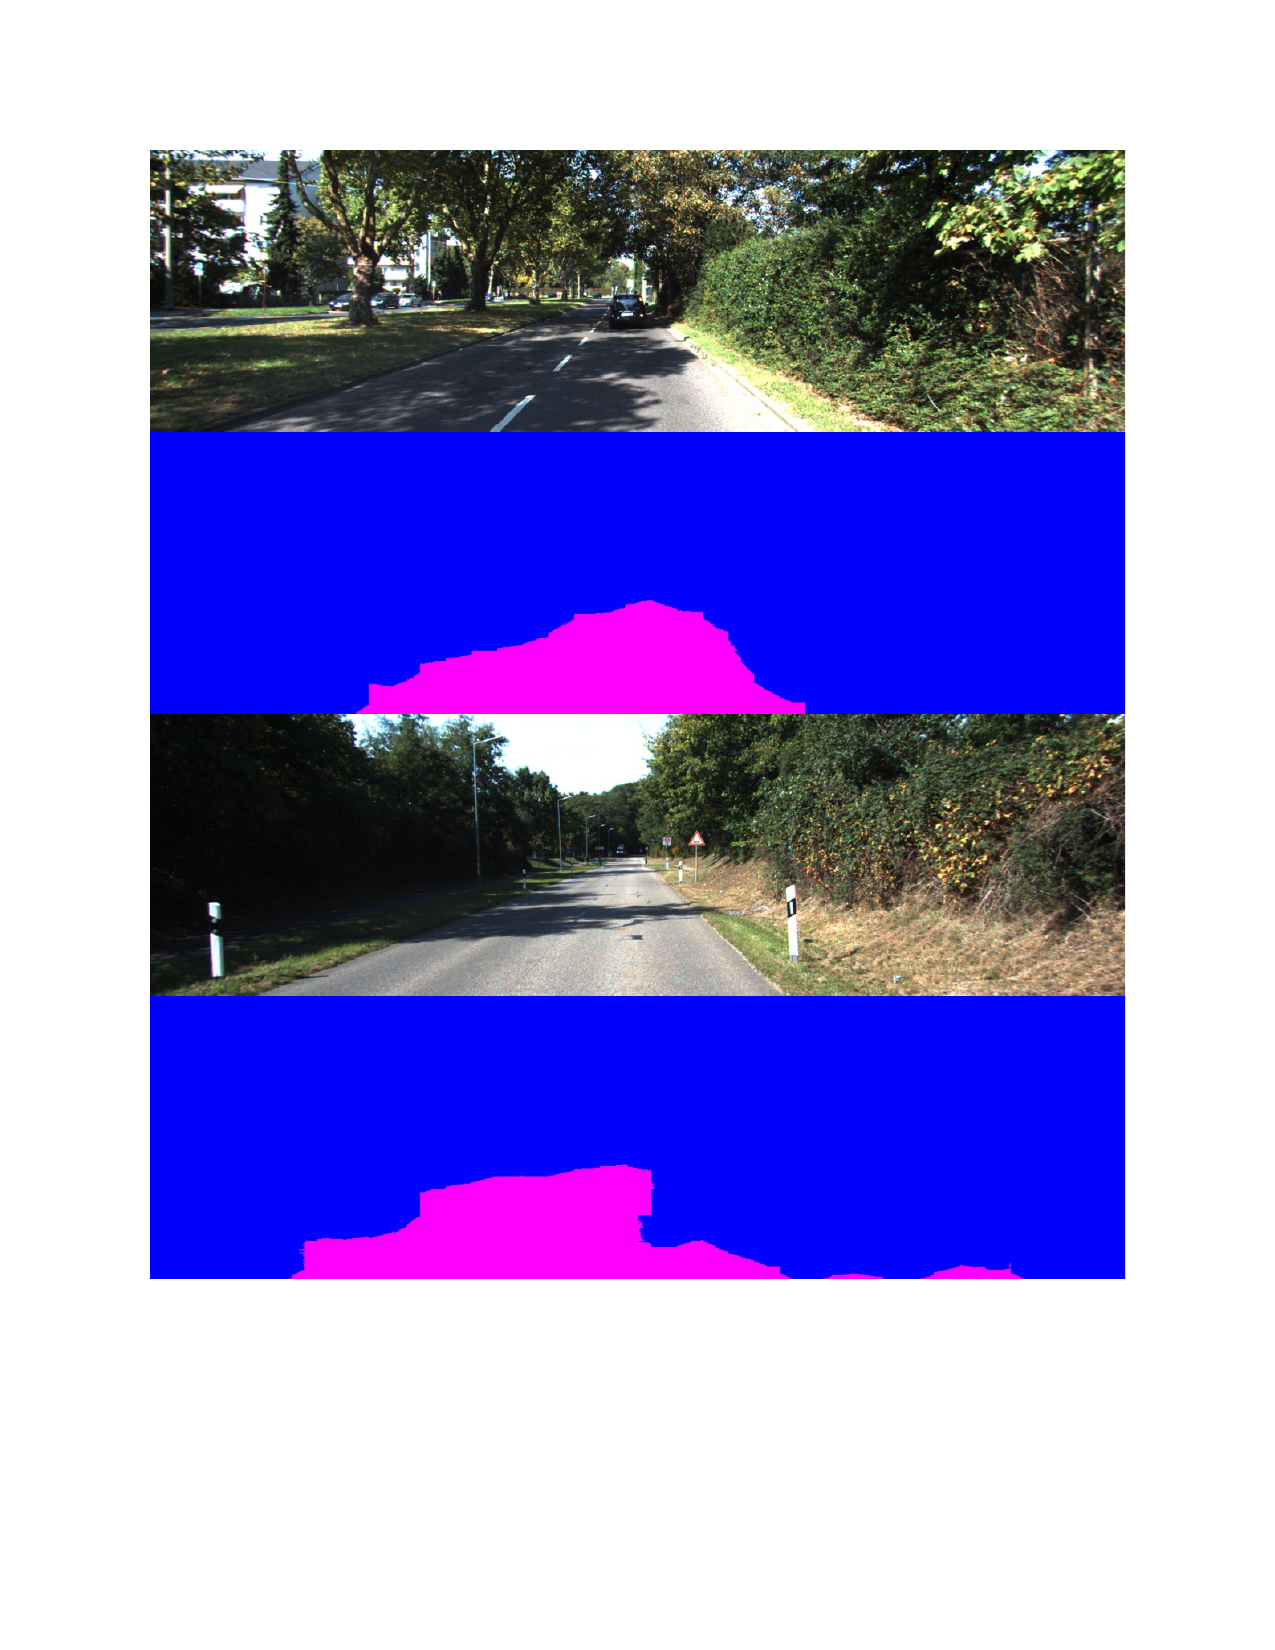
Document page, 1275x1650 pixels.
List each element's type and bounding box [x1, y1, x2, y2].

picture [150, 150, 1125, 1279]
